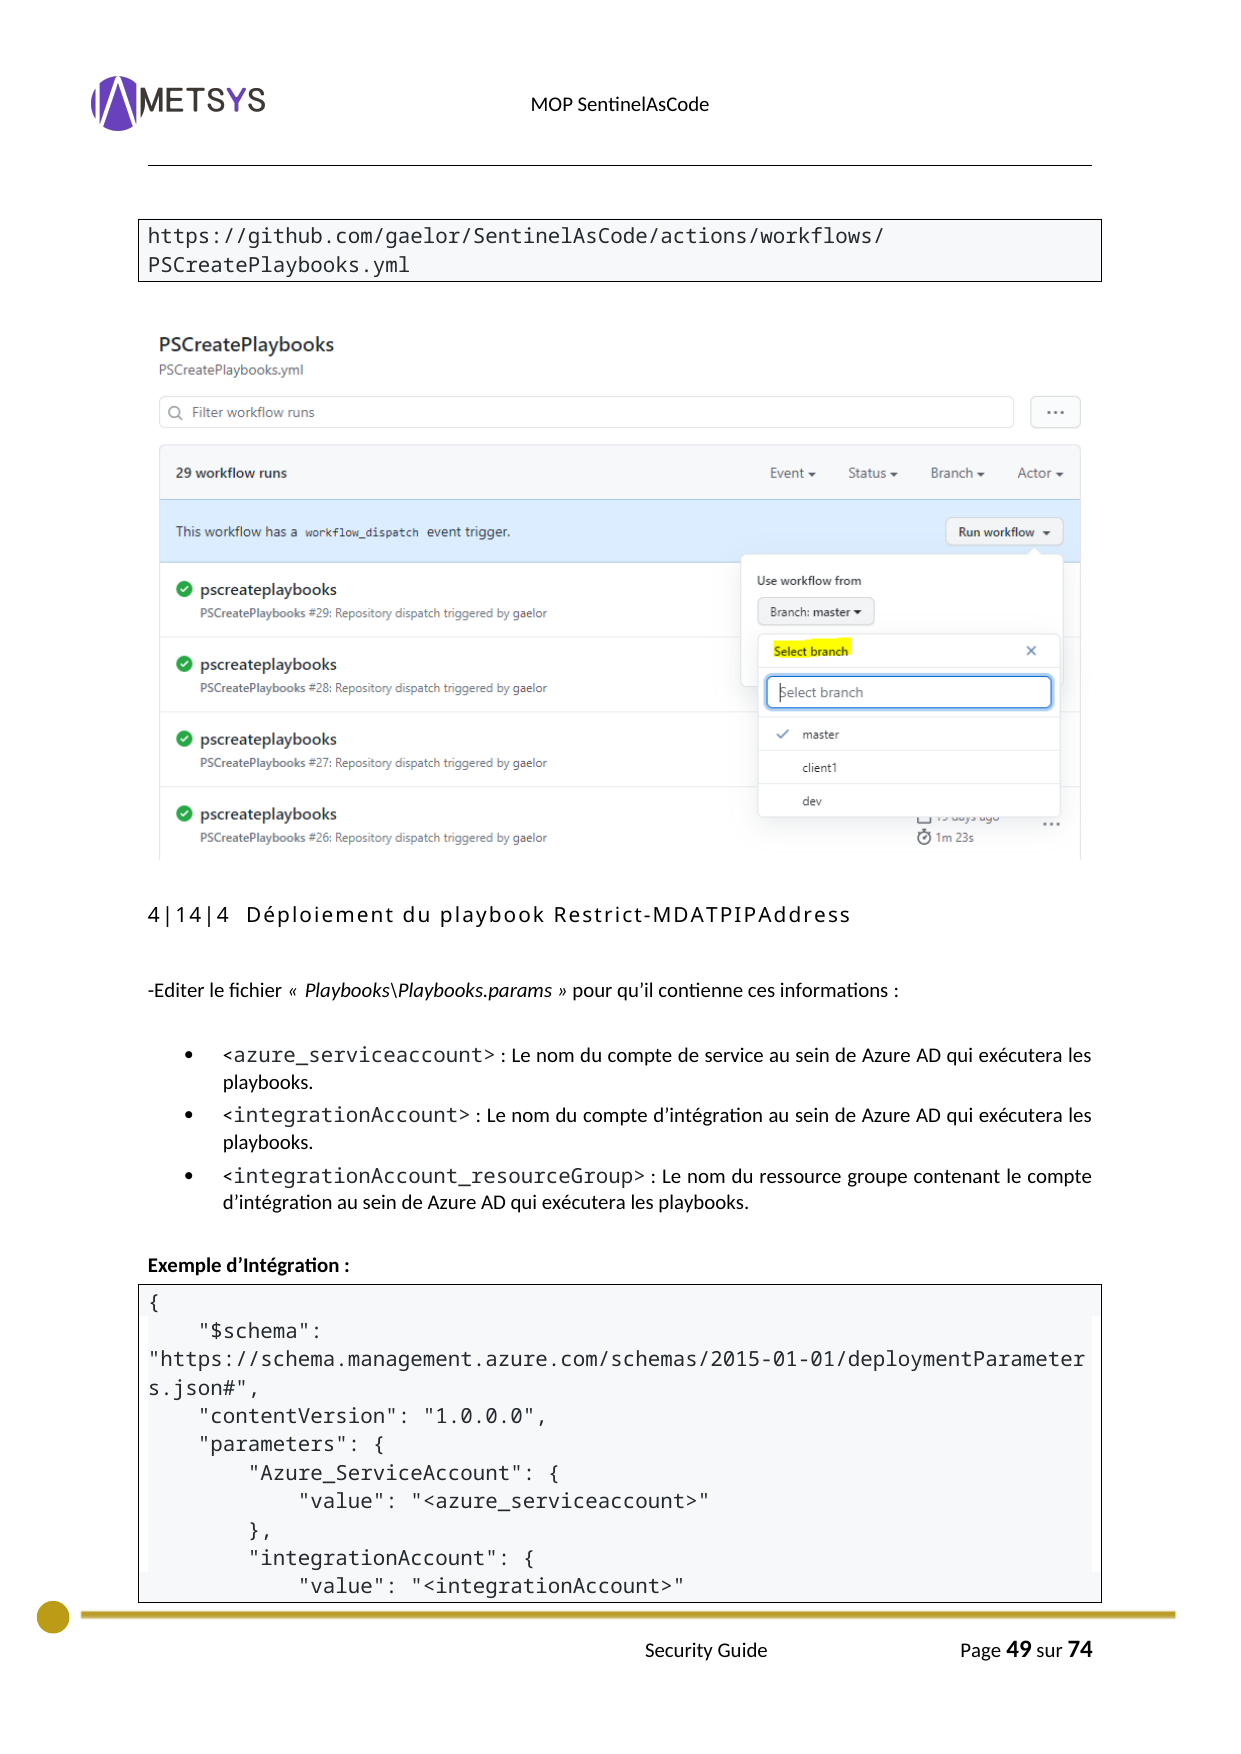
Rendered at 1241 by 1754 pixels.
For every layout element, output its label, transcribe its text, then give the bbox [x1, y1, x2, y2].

list <integrationAccount> : Le nom du compte d’intégration au sein de Azure AD qui exécutera les playbooks. [185, 1101, 1092, 1154]
text "value": "<integrationAccount>" [139, 1568, 1101, 1602]
picture [79, 1600, 1179, 1627]
text "$schema": "https://schema.management.azure.com/schemas/2015-01-01/deploymentParameters.json#", [148, 1316, 1092, 1401]
text "contentVersion": "1.0.0.0", [148, 1401, 1092, 1429]
text "integrationAccount": { [148, 1543, 1092, 1568]
text "parameters": { [148, 1429, 1092, 1458]
text https://github.com/gaelor/SentinelAsCode/actions/workflows/PSCreatePlaybooks.yml [139, 220, 1101, 281]
text -Editer le fichier « Playbooks\Playbooks.params » pour qu’il contienne ces informations : [148, 977, 1092, 1003]
text }, [148, 1515, 1092, 1543]
text "Azure_ServiceAccount": { [148, 1458, 1092, 1486]
list <integrationAccount_resourceGroup> : Le nom du ressource groupe contenant le compte d’intégration au sein de Azure AD qui exécutera les playbooks. [185, 1161, 1092, 1214]
picture [147, 322, 1093, 860]
list <azure_serviceaccount> : Le nom du compte de service au sein de Azure AD qui exécutera les playbooks. [185, 1041, 1092, 1094]
text Exemple d’Intégration : [148, 1252, 1092, 1278]
text "value": "<azure_serviceaccount>" [148, 1486, 1092, 1515]
text { [139, 1285, 1101, 1316]
subtitle Déploiement du playbook Restrict-MDATPIPAddress [148, 900, 1092, 929]
